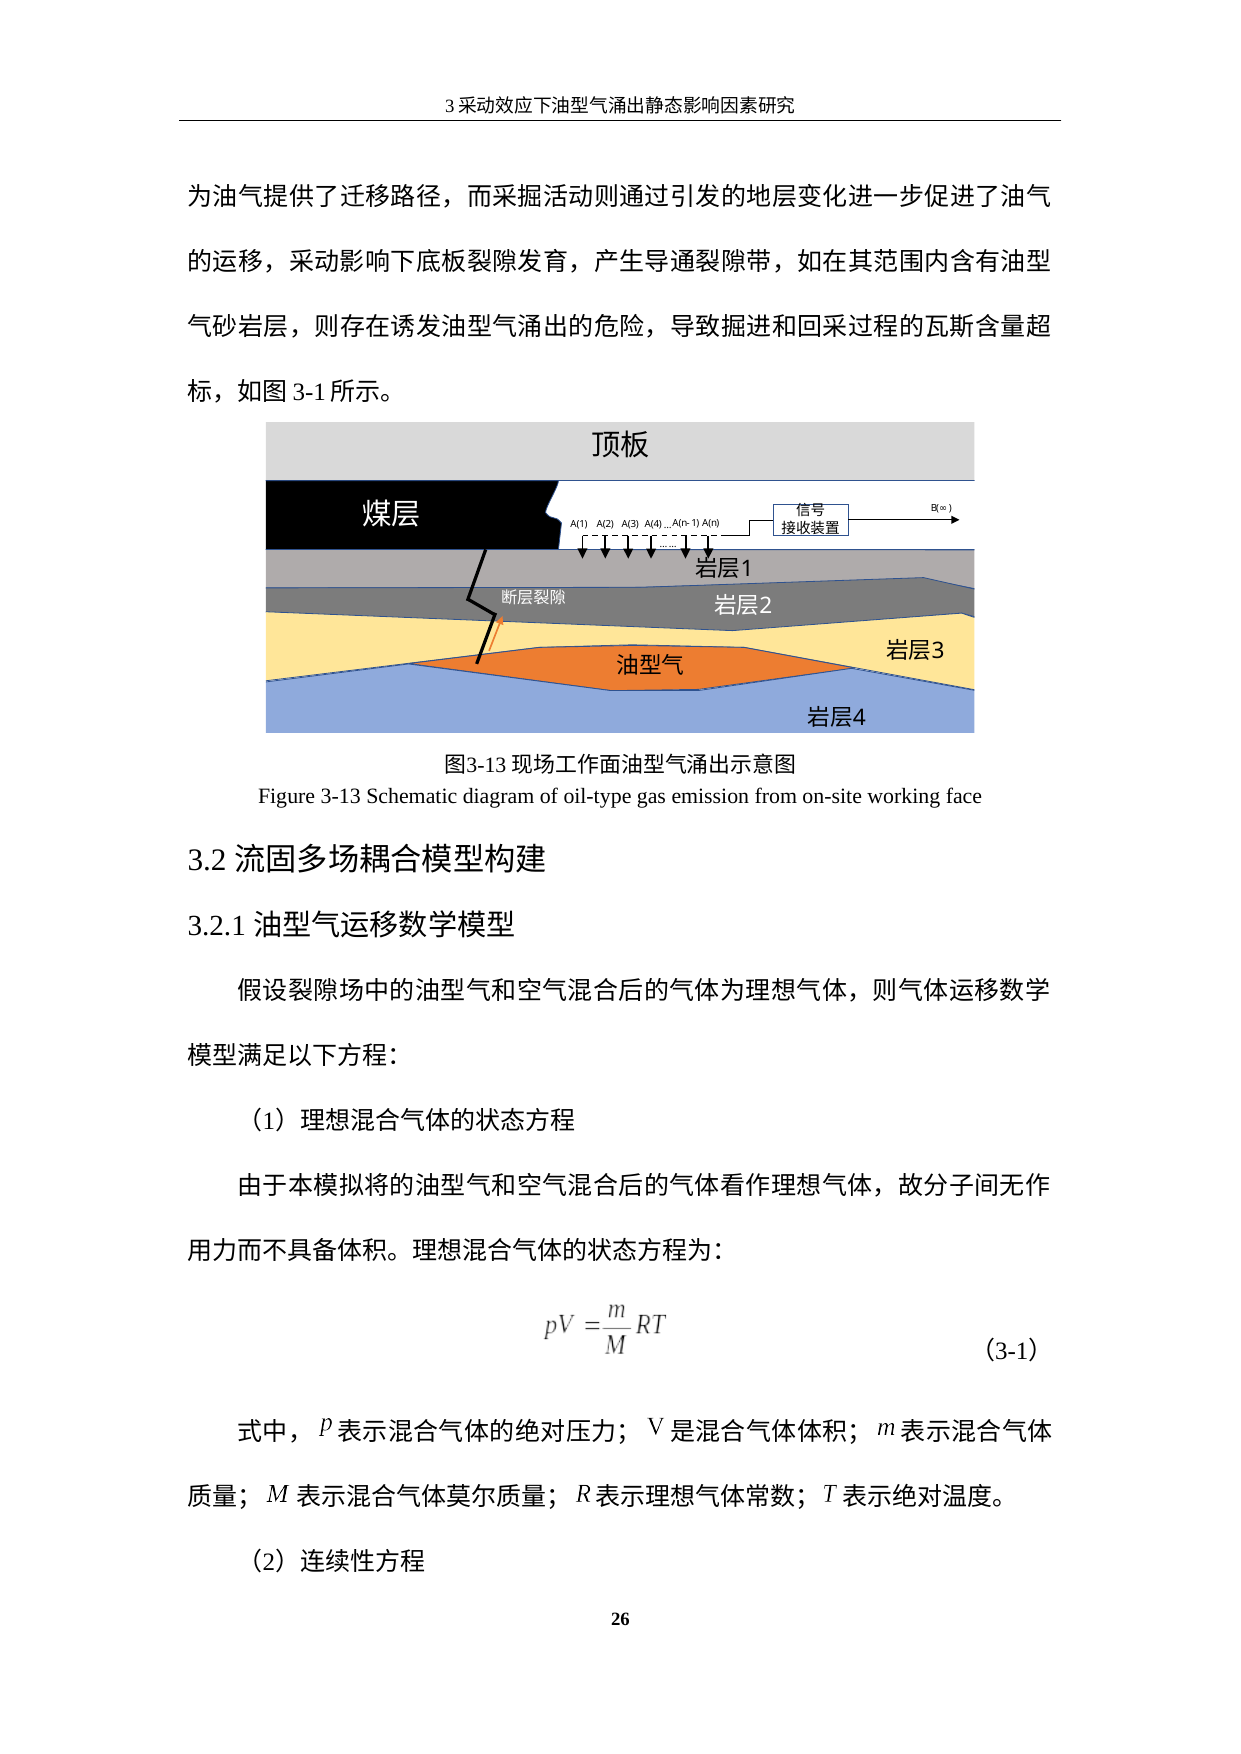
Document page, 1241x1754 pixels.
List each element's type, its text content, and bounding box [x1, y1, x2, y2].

text 假设裂隙场中的油型气和空气混合后的气体为理想气体，则气体运移数学模型满足以下方程： [187, 956, 1053, 1086]
text （1）理想混合气体的状态方程 [187, 1086, 1053, 1151]
text 式中，表示混合气体的绝对压力；是混合气体体积；表示混合气体质量；表示混合气体莫尔质量；表示理想气体常数；表示绝对温度。 [187, 1397, 1053, 1527]
text （3-1） [187, 1281, 1053, 1379]
list 油型气运移数学模型 [187, 902, 1053, 944]
text （2）连续性方程 [187, 1527, 1053, 1592]
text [187, 162, 1053, 422]
list 流固多场耦合模型构建 [187, 824, 1053, 889]
text 由于本模拟将的油型气和空气混合后的气体看作理想气体，故分子间无作用力而不具备体积。理想混合气体的状态方程为： [187, 1151, 1053, 1281]
